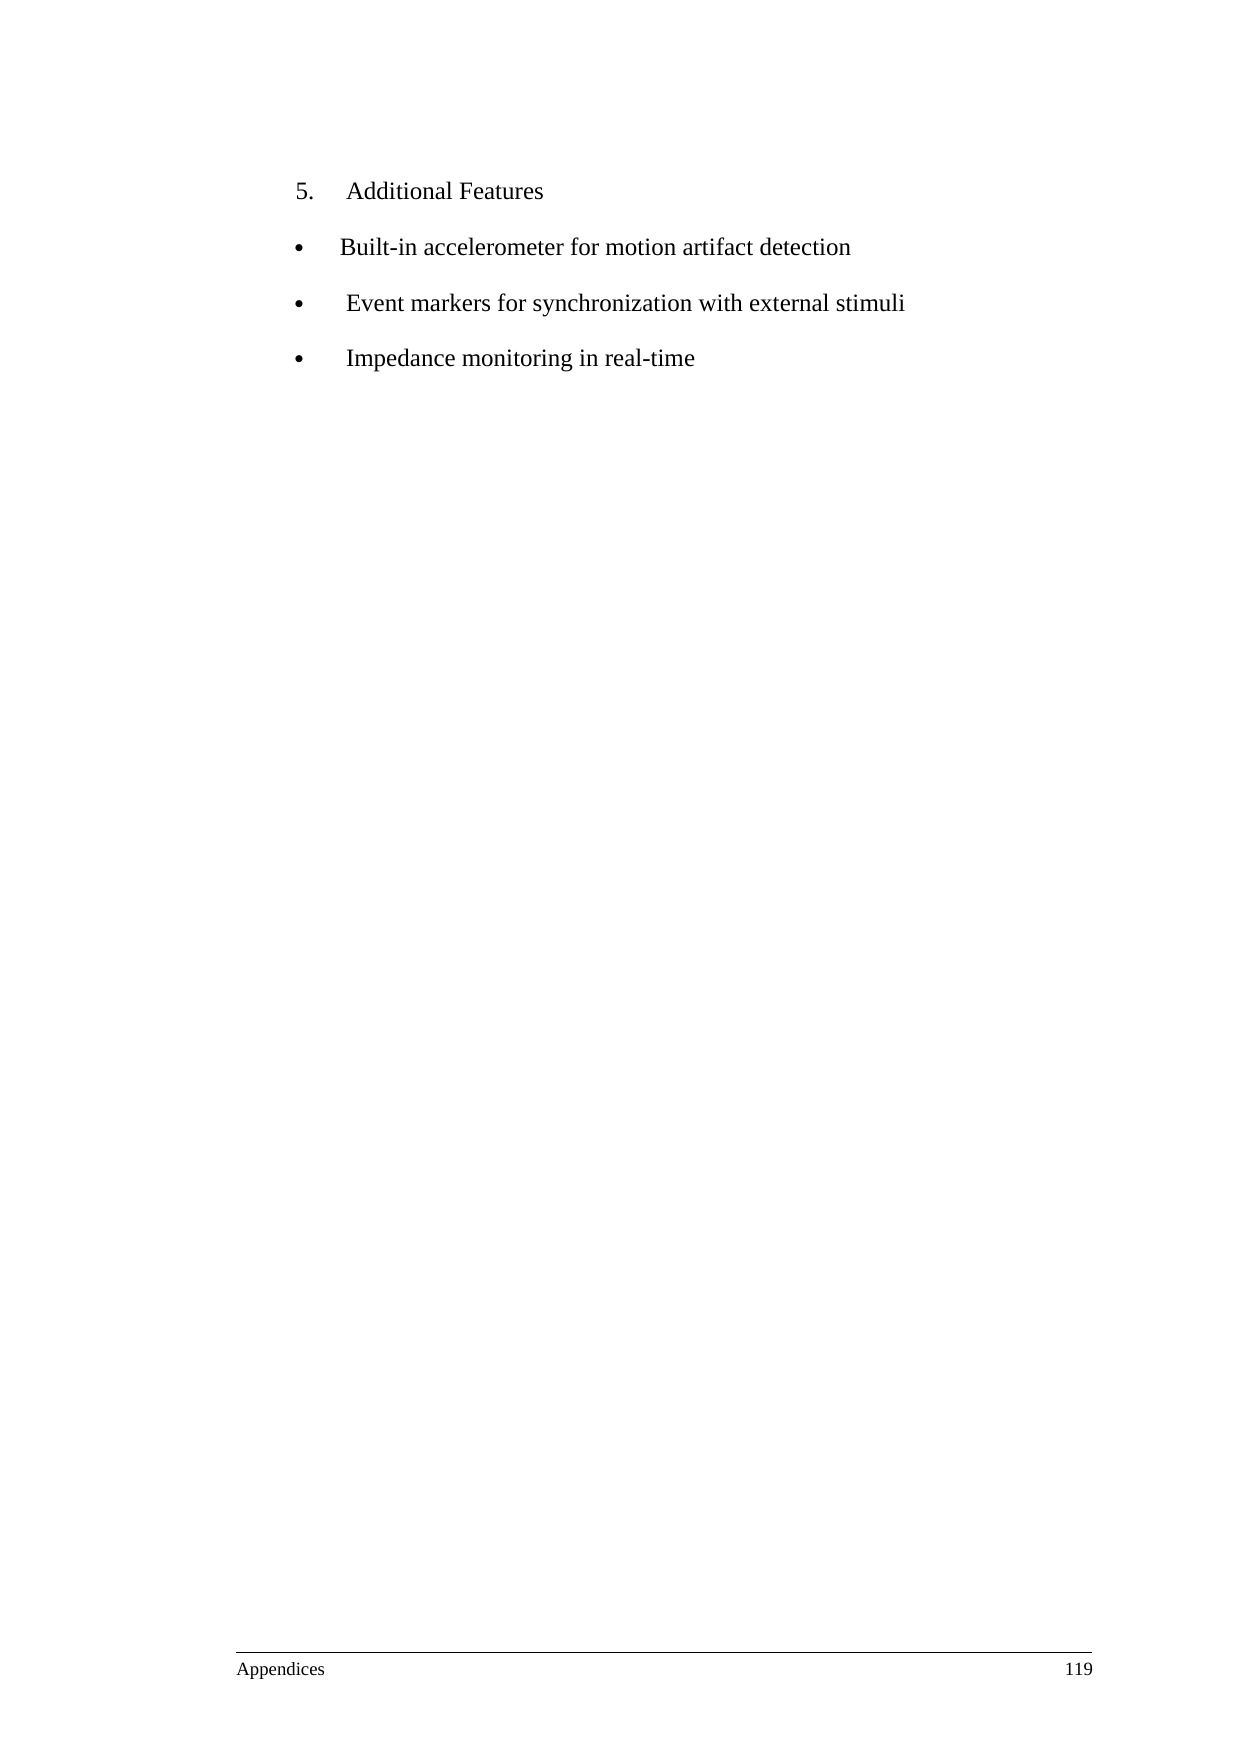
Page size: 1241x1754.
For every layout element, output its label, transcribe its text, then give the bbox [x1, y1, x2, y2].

text Built-in accelerometer for motion artifact detection [295, 232, 1092, 261]
text Additional Features [295, 176, 1092, 205]
text Event markers for synchronization with external stimuli [295, 288, 1092, 316]
text Impedance monitoring in real-time [295, 343, 1092, 372]
